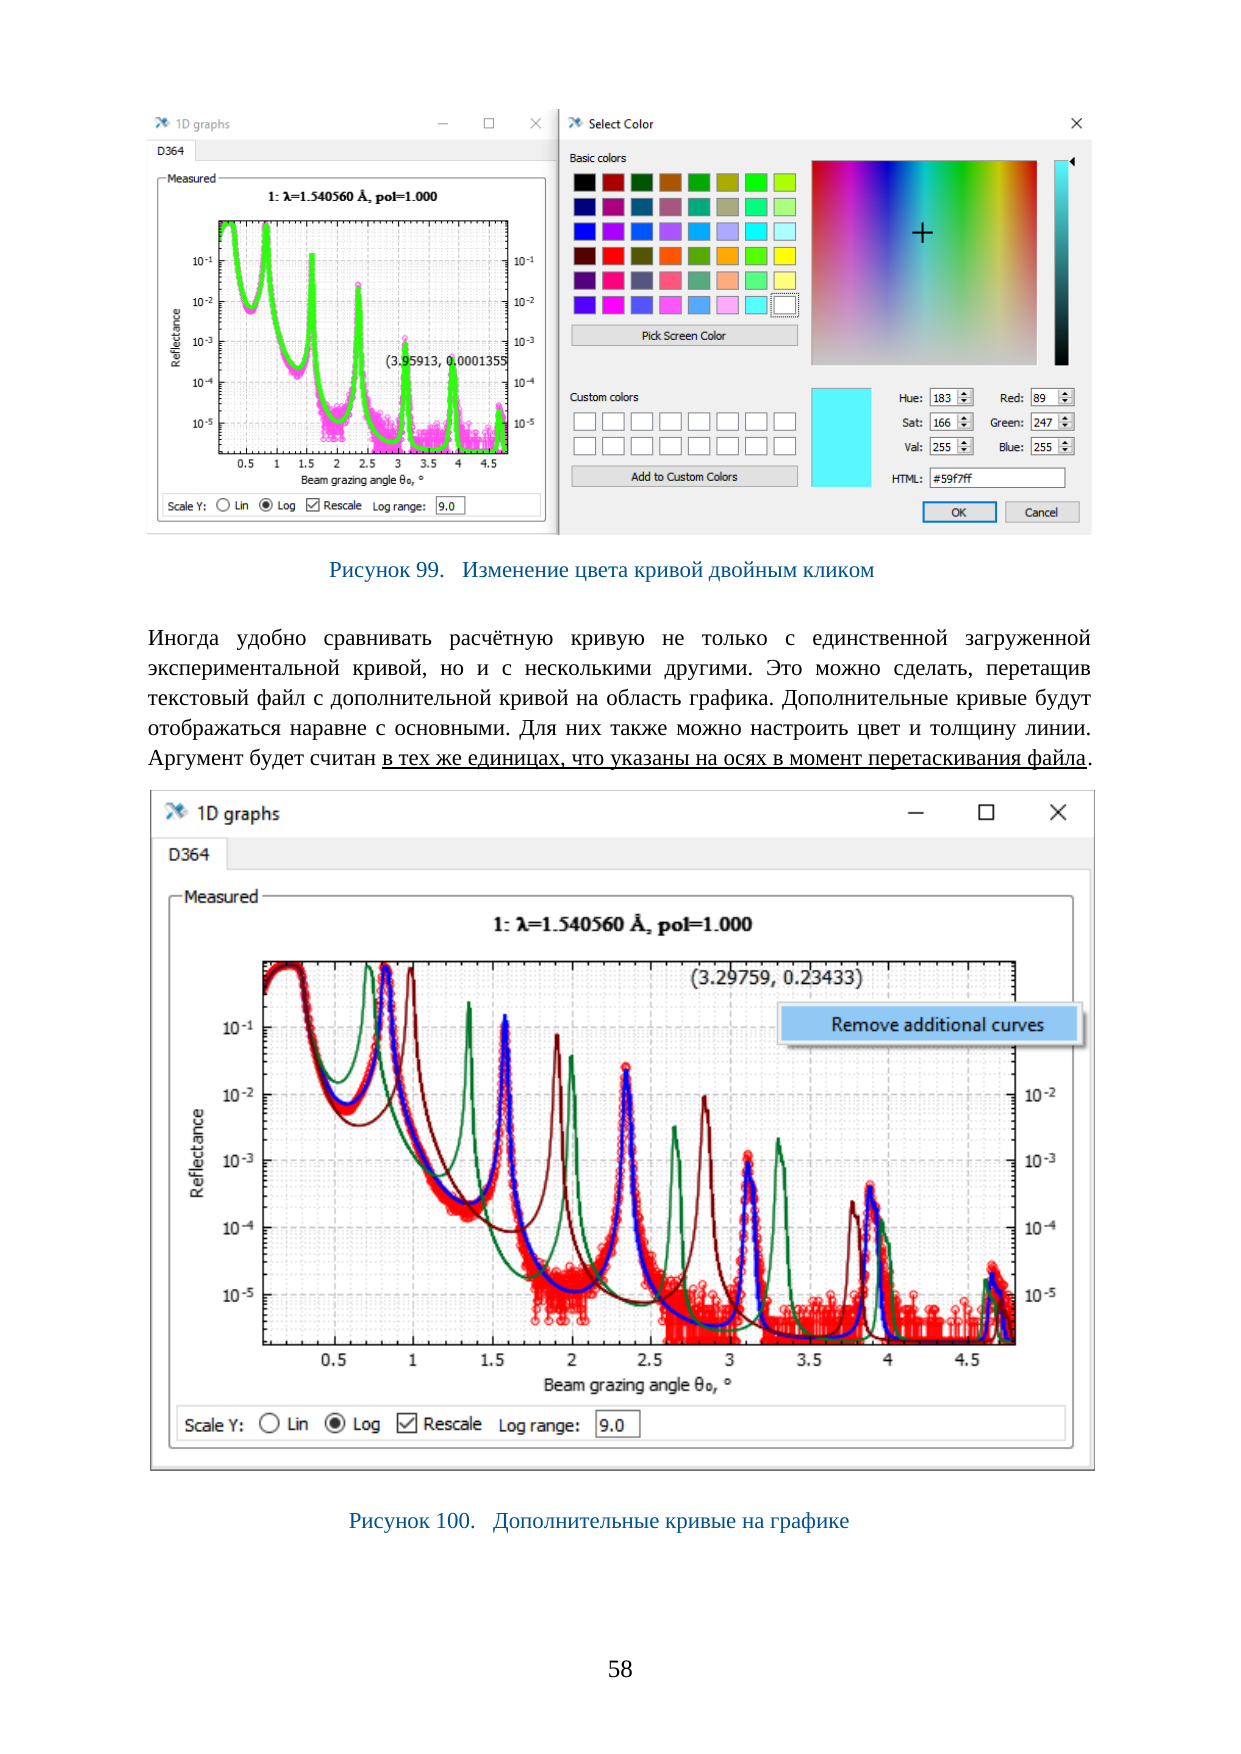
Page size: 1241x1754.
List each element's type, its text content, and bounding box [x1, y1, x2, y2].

text Иногда удобно сравнивать расчётную кривую не только с единственной загруженной экспериментальной кривой, но и с несколькими другими. Это можно сделать, перетащив текстовый файл с дополнительной кривой на область графика. Дополнительные кривые будут отображаться наравне с основными. Для них также можно настроить цвет и толщину линии. Аргумент будет считан в тех же единицах, что указаны на осях в момент перетаскивания файла. [148, 623, 1093, 771]
picture [150, 790, 1095, 1471]
picture [146, 109, 1092, 535]
list Дополнительные кривые на графике [178, 1471, 1093, 1533]
